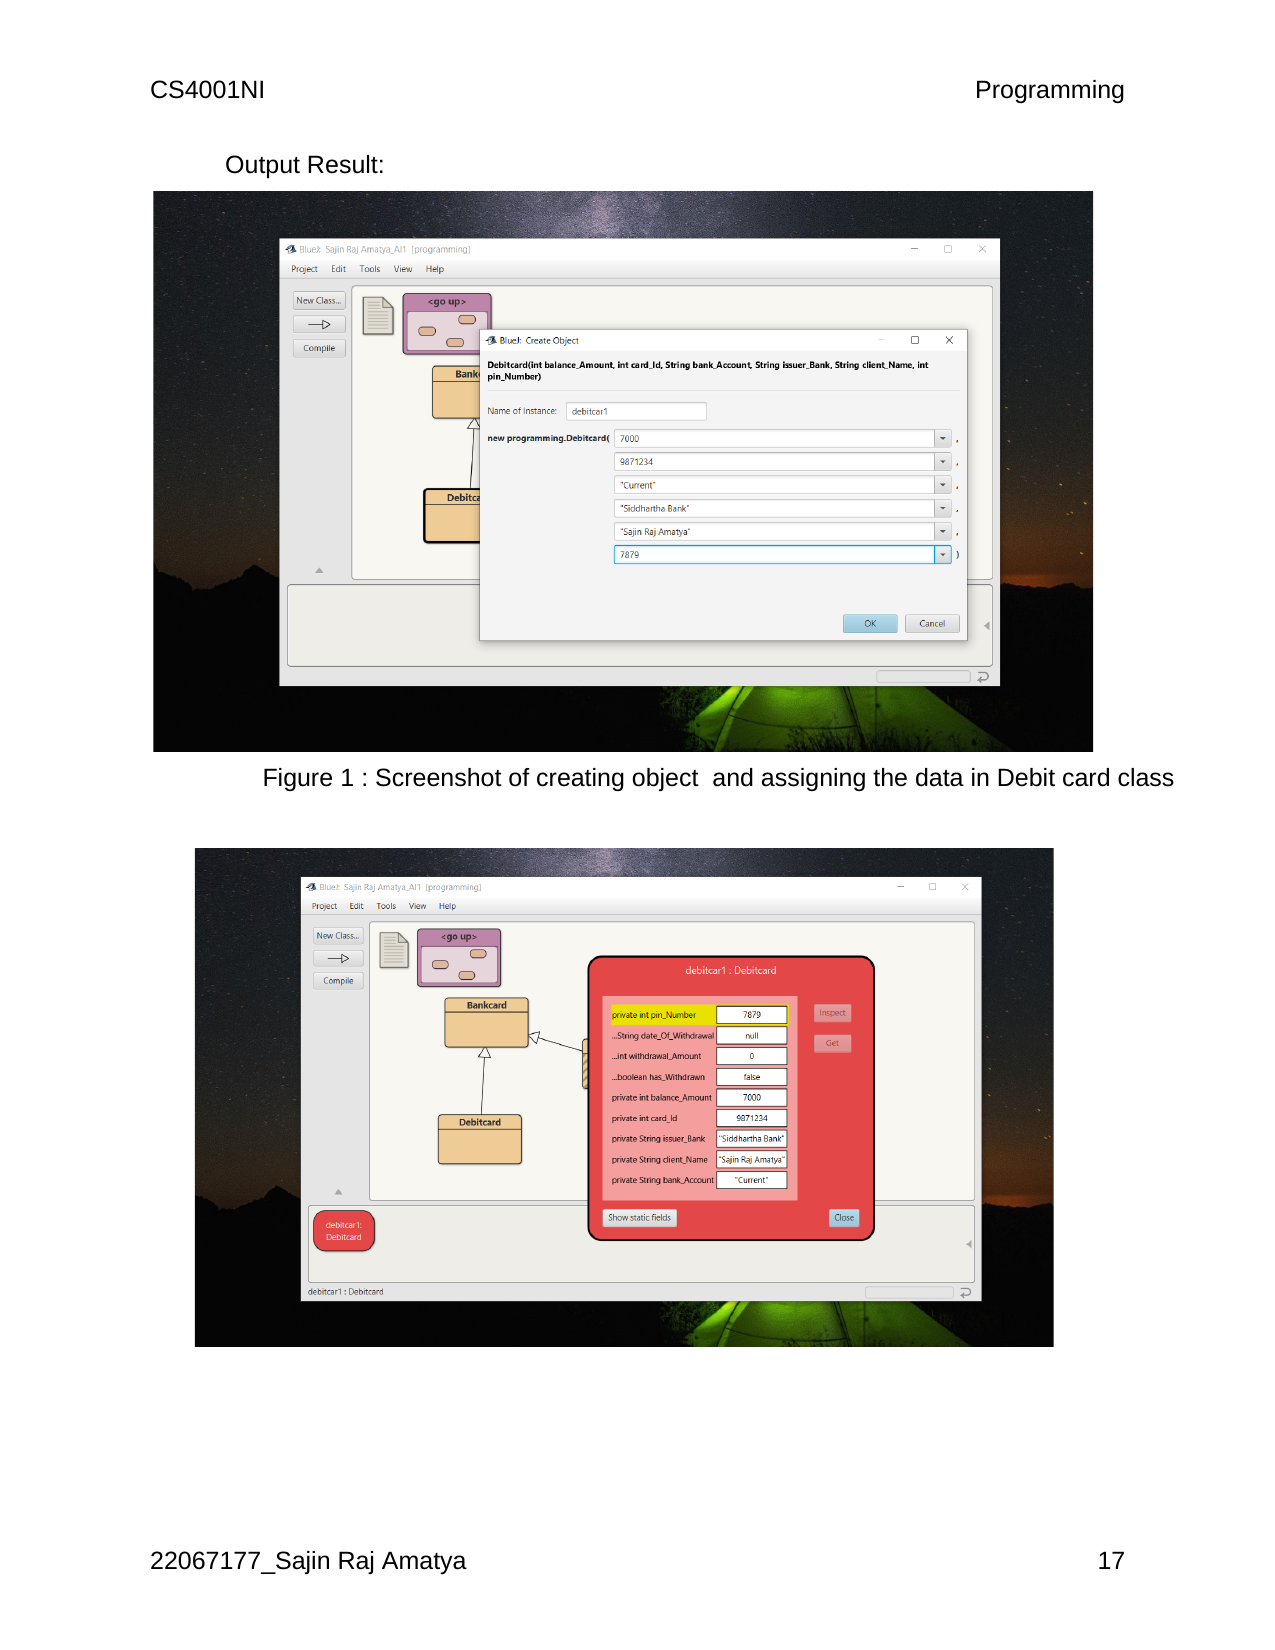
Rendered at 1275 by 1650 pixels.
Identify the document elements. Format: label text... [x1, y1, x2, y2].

picture [152, 191, 1093, 752]
text Output Result: [225, 150, 1237, 179]
picture [194, 848, 1054, 1346]
